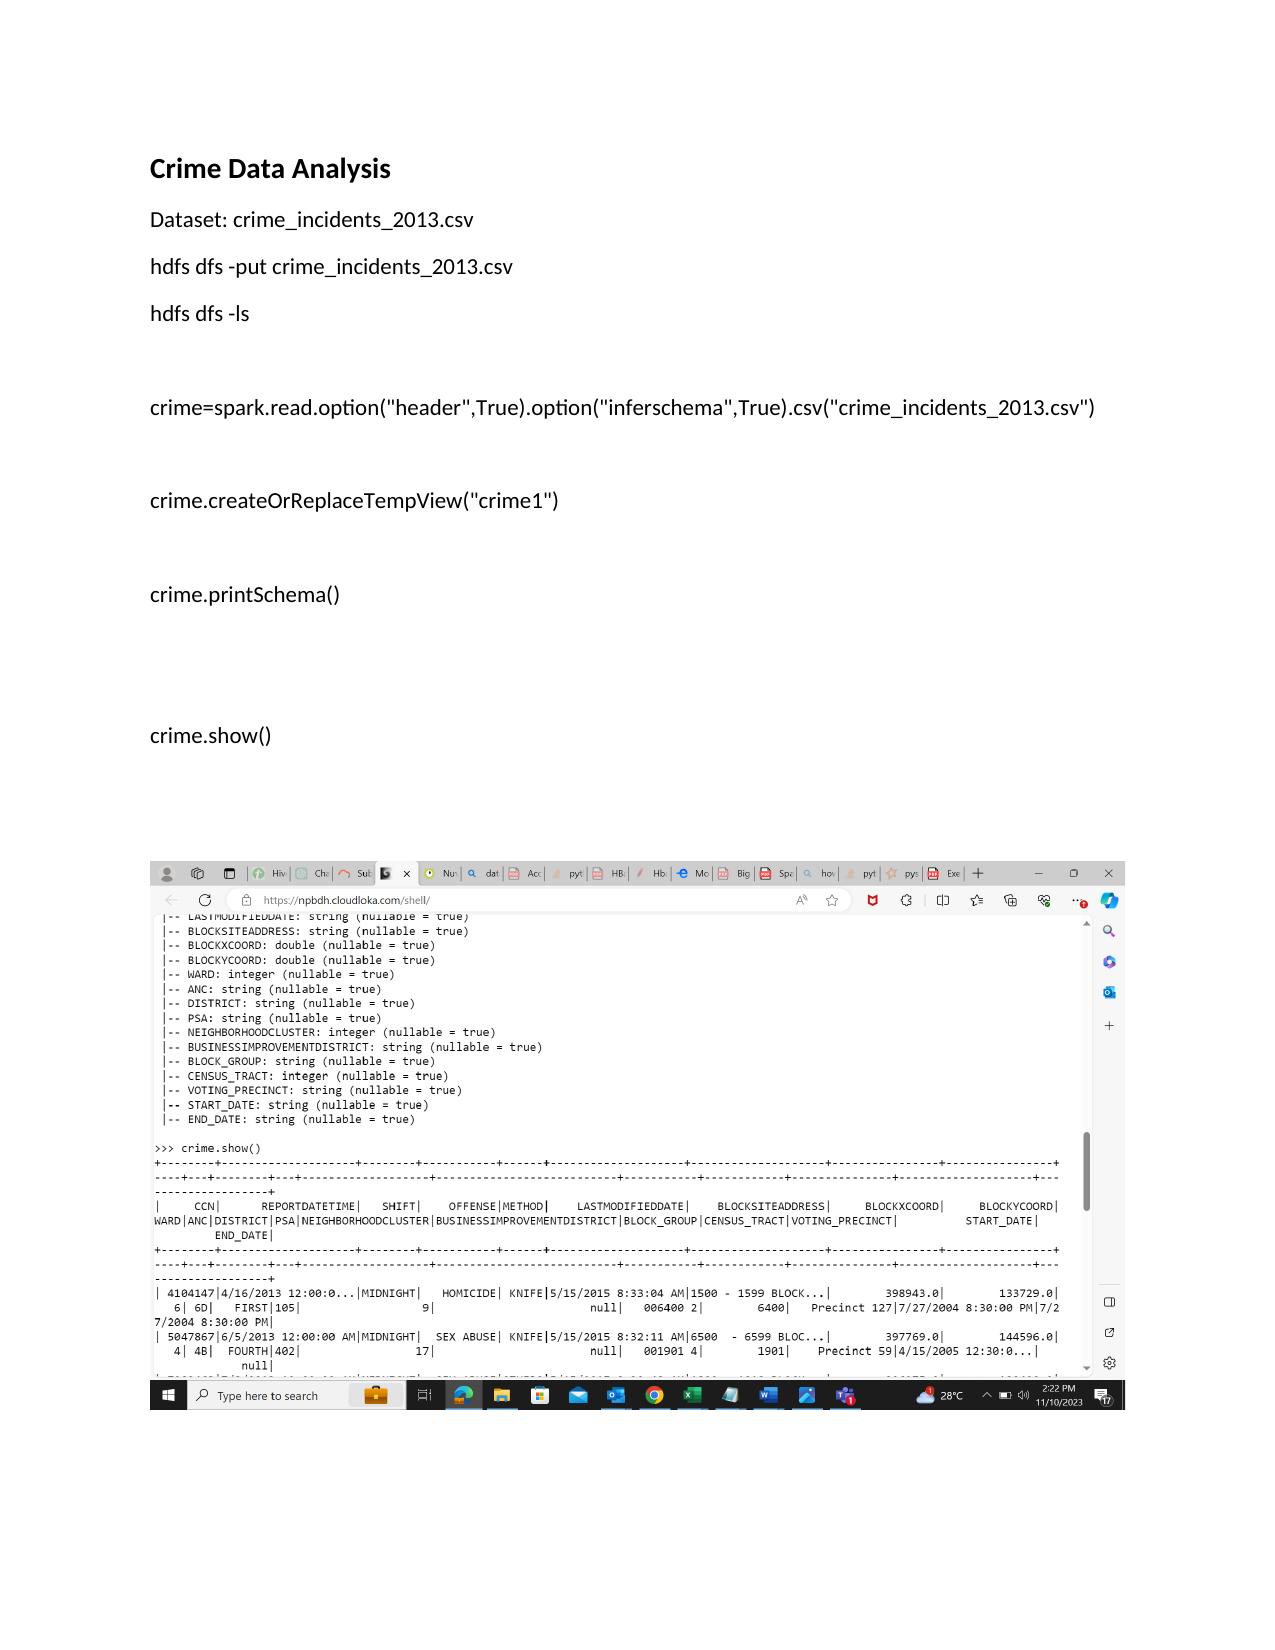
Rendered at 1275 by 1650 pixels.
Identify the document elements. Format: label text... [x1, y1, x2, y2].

text Dataset: crime_incidents_2013.csv [150, 205, 1125, 233]
text hdfs dfs -ls [150, 299, 1125, 327]
text crime=spark.read.option("header",True).option("inferschema",True).csv("crime_incidents_2013.csv") [150, 393, 1125, 421]
text crime.show() [150, 721, 1125, 749]
text crime.createOrReplaceTempView("crime1") [150, 486, 1125, 514]
text Crime Data Analysis [150, 150, 1125, 186]
text crime.printSchema() [150, 580, 1125, 608]
picture [150, 861, 1125, 1410]
text hdfs dfs -put crime_incidents_2013.csv [150, 252, 1125, 280]
